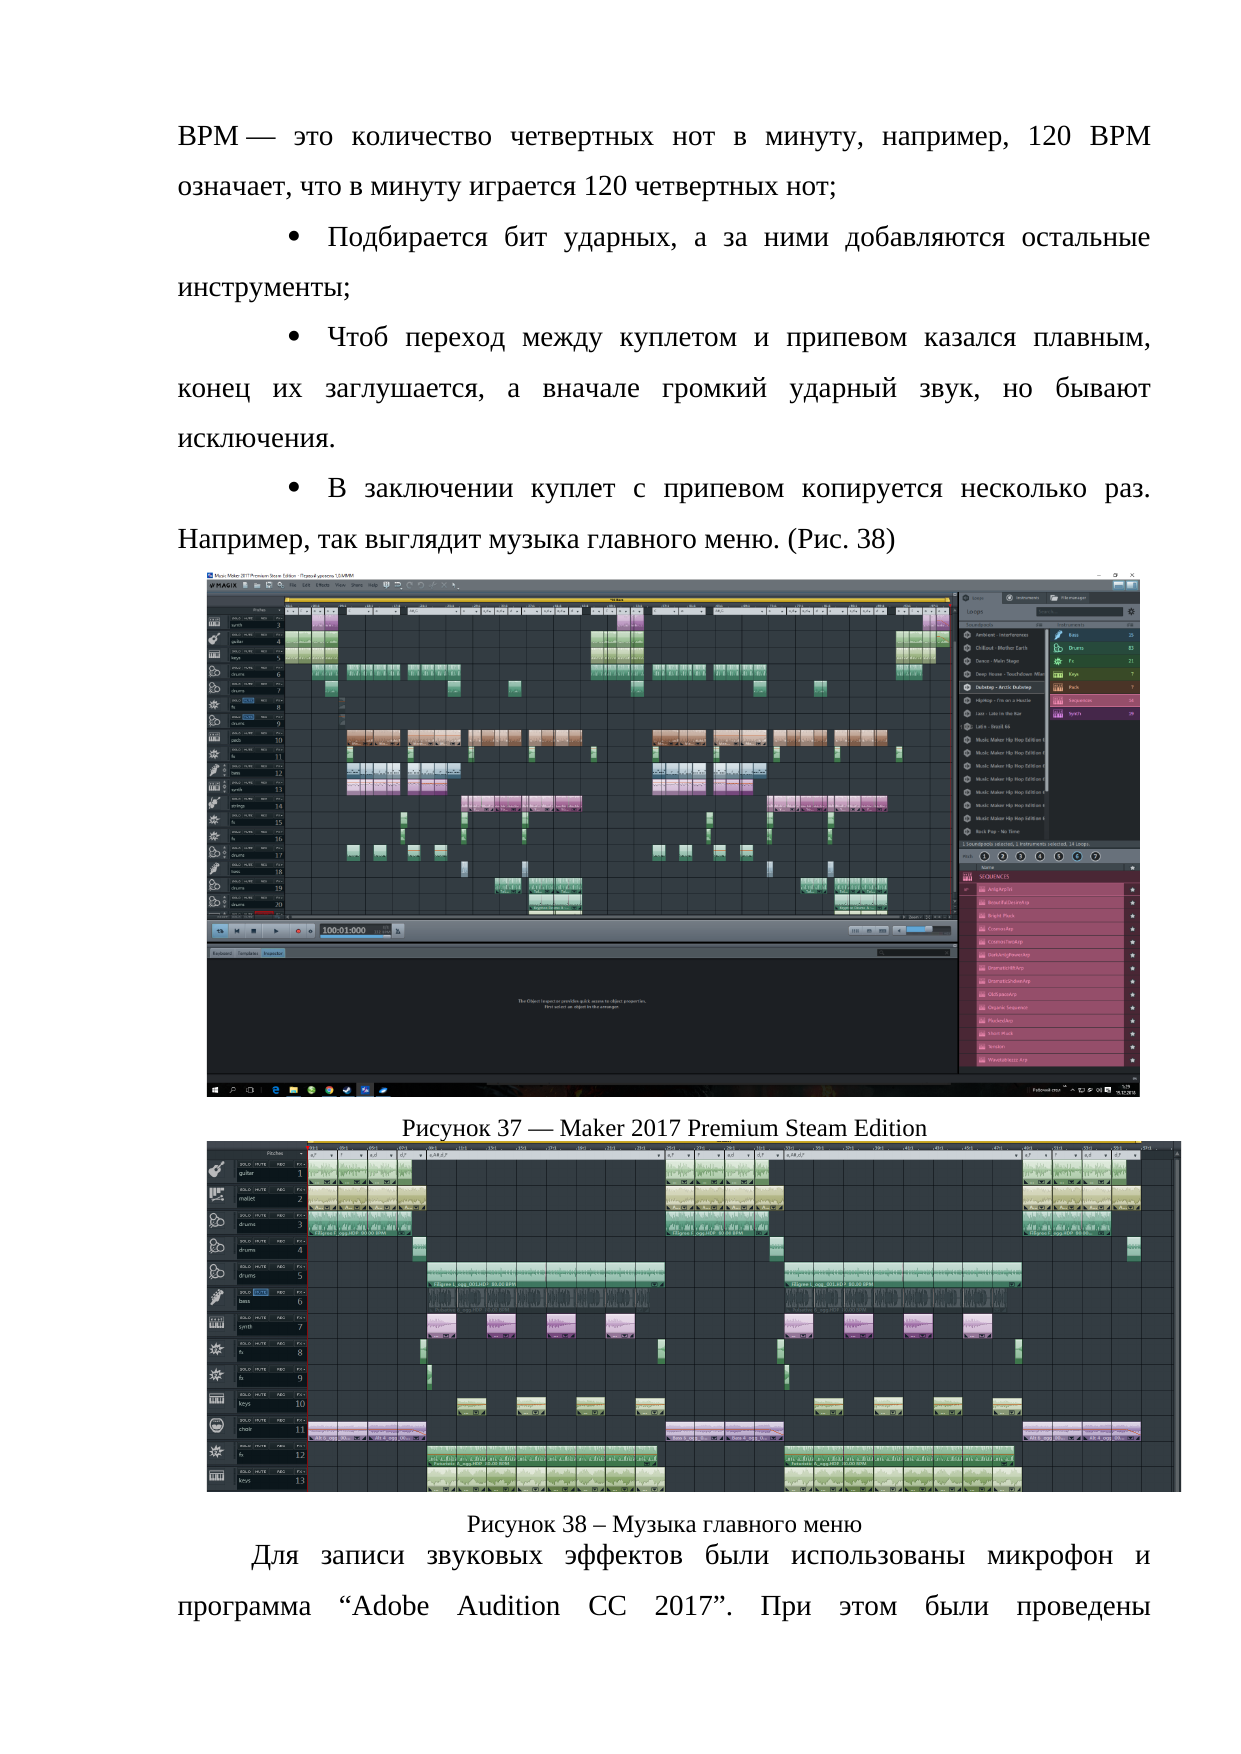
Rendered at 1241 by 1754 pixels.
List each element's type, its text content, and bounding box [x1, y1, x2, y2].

text Рисунок 38 – Музыка главного меню [177, 1509, 1152, 1537]
text Подбирается бит ударных, а за ними добавляются остальные инструменты; [177, 219, 1152, 303]
text В заключении куплет с припевом копируется несколько раз. Например, так выглядит музыка главного меню. (Рис. 38) [177, 471, 1152, 554]
picture [206, 571, 1140, 1097]
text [177, 118, 1152, 202]
picture [206, 1141, 1182, 1492]
text Чтоб переход между куплетом и припевом казался плавным, конец их заглушается, а вначале громкий ударный звук, но бывают исключения. [177, 319, 1152, 454]
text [177, 1537, 1152, 1621]
text Рисунок 37 — Maker 2017 Premium Steam Edition [177, 1113, 1152, 1142]
